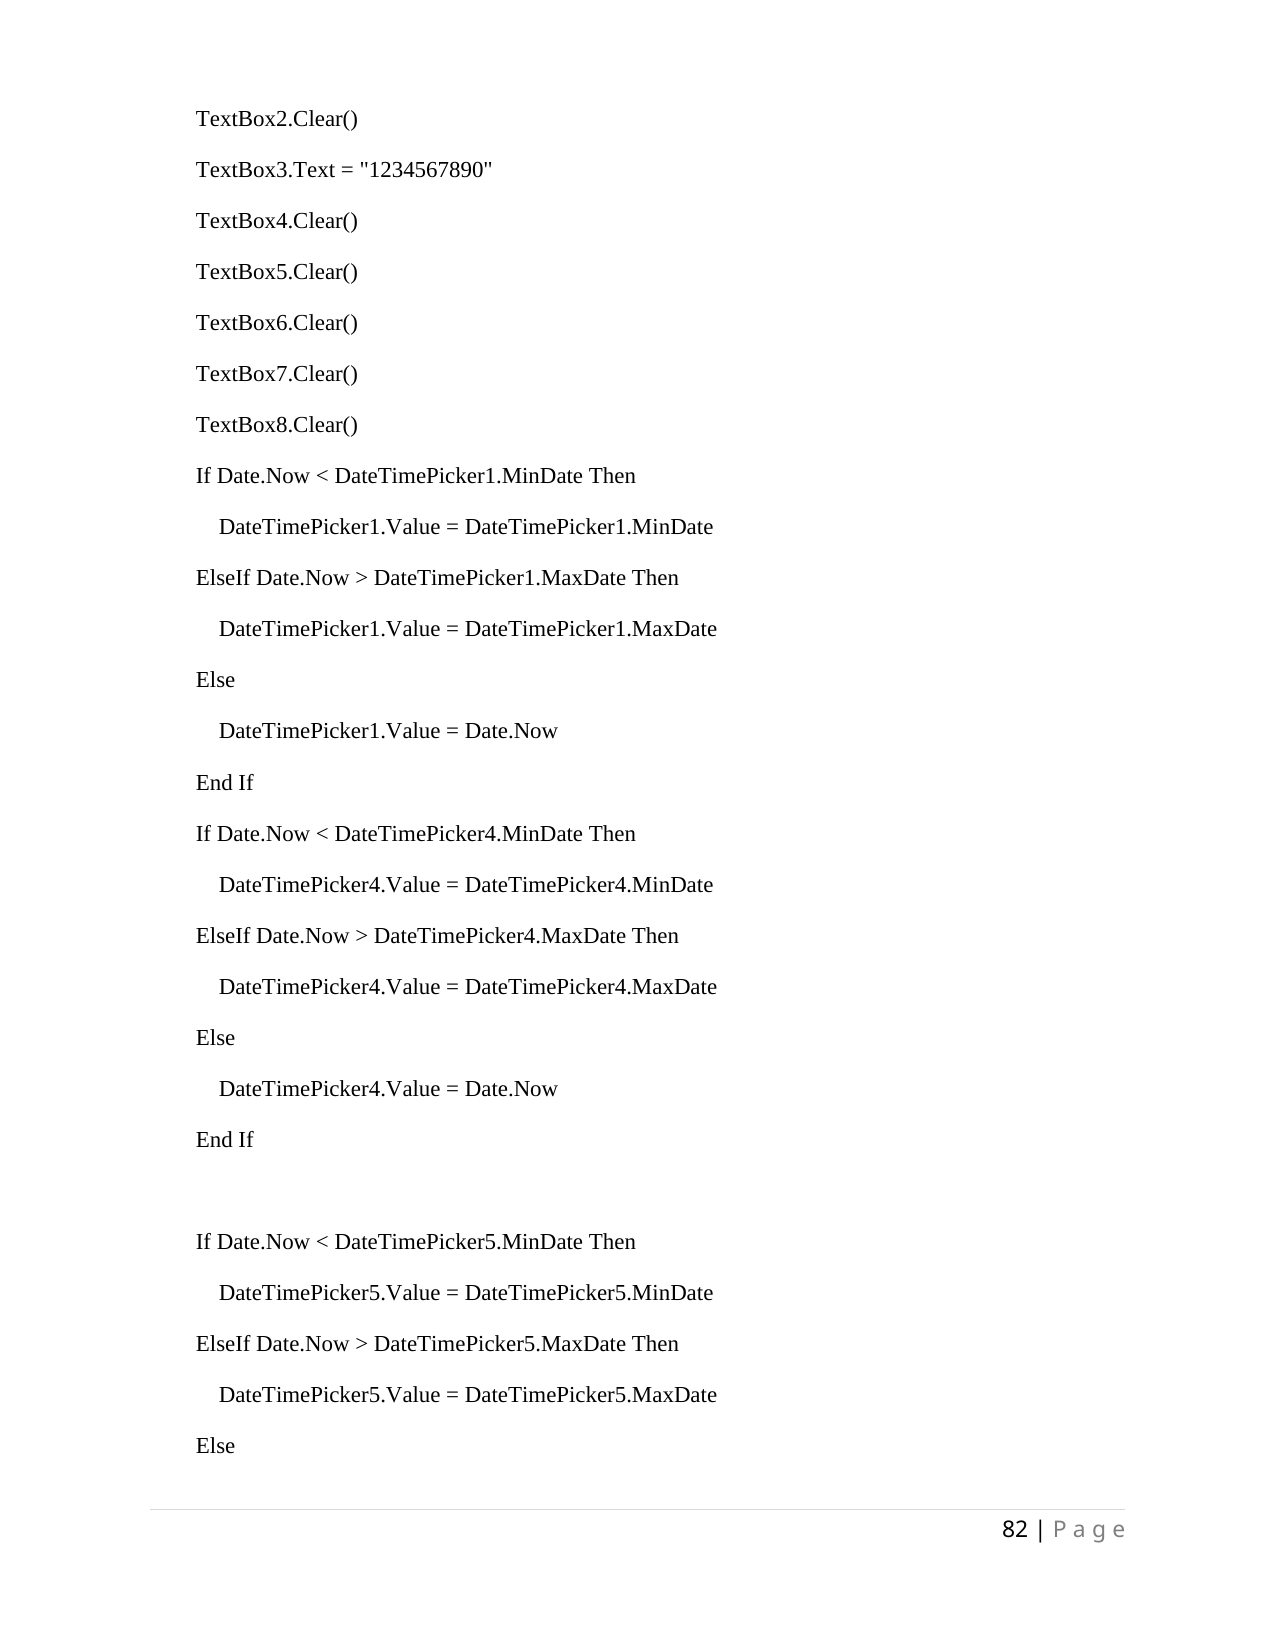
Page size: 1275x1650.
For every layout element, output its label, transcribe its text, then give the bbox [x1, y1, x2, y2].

text DateTimePicker1.Value = DateTimePicker1.MaxDate [150, 615, 1125, 642]
text TextBox2.Clear() [150, 105, 1125, 131]
text ElseIf Date.Now > DateTimePicker1.MaxDate Then [150, 564, 1125, 591]
text DateTimePicker4.Value = DateTimePicker4.MinDate [150, 871, 1125, 897]
text TextBox4.Clear() [150, 207, 1125, 233]
text End If [150, 768, 1125, 795]
text If Date.Now < DateTimePicker5.MinDate Then [150, 1228, 1125, 1254]
text End If [150, 1126, 1125, 1152]
text Else [150, 666, 1125, 693]
text ElseIf Date.Now > DateTimePicker5.MaxDate Then [150, 1330, 1125, 1356]
text ElseIf Date.Now > DateTimePicker4.MaxDate Then [150, 922, 1125, 948]
text TextBox6.Clear() [150, 309, 1125, 336]
text TextBox3.Text = "1234567890" [150, 156, 1125, 182]
text Else [150, 1024, 1125, 1050]
text TextBox8.Clear() [150, 411, 1125, 438]
text DateTimePicker5.Value = DateTimePicker5.MaxDate [150, 1381, 1125, 1407]
text DateTimePicker5.Value = DateTimePicker5.MinDate [150, 1279, 1125, 1305]
text TextBox7.Clear() [150, 360, 1125, 387]
text DateTimePicker4.Value = Date.Now [150, 1075, 1125, 1101]
text If Date.Now < DateTimePicker4.MinDate Then [150, 819, 1125, 846]
text DateTimePicker4.Value = DateTimePicker4.MaxDate [150, 973, 1125, 999]
text Else [150, 1432, 1125, 1458]
text TextBox5.Clear() [150, 258, 1125, 284]
text If Date.Now < DateTimePicker1.MinDate Then [150, 462, 1125, 489]
text DateTimePicker1.Value = DateTimePicker1.MinDate [150, 513, 1125, 540]
text DateTimePicker1.Value = Date.Now [150, 717, 1125, 744]
